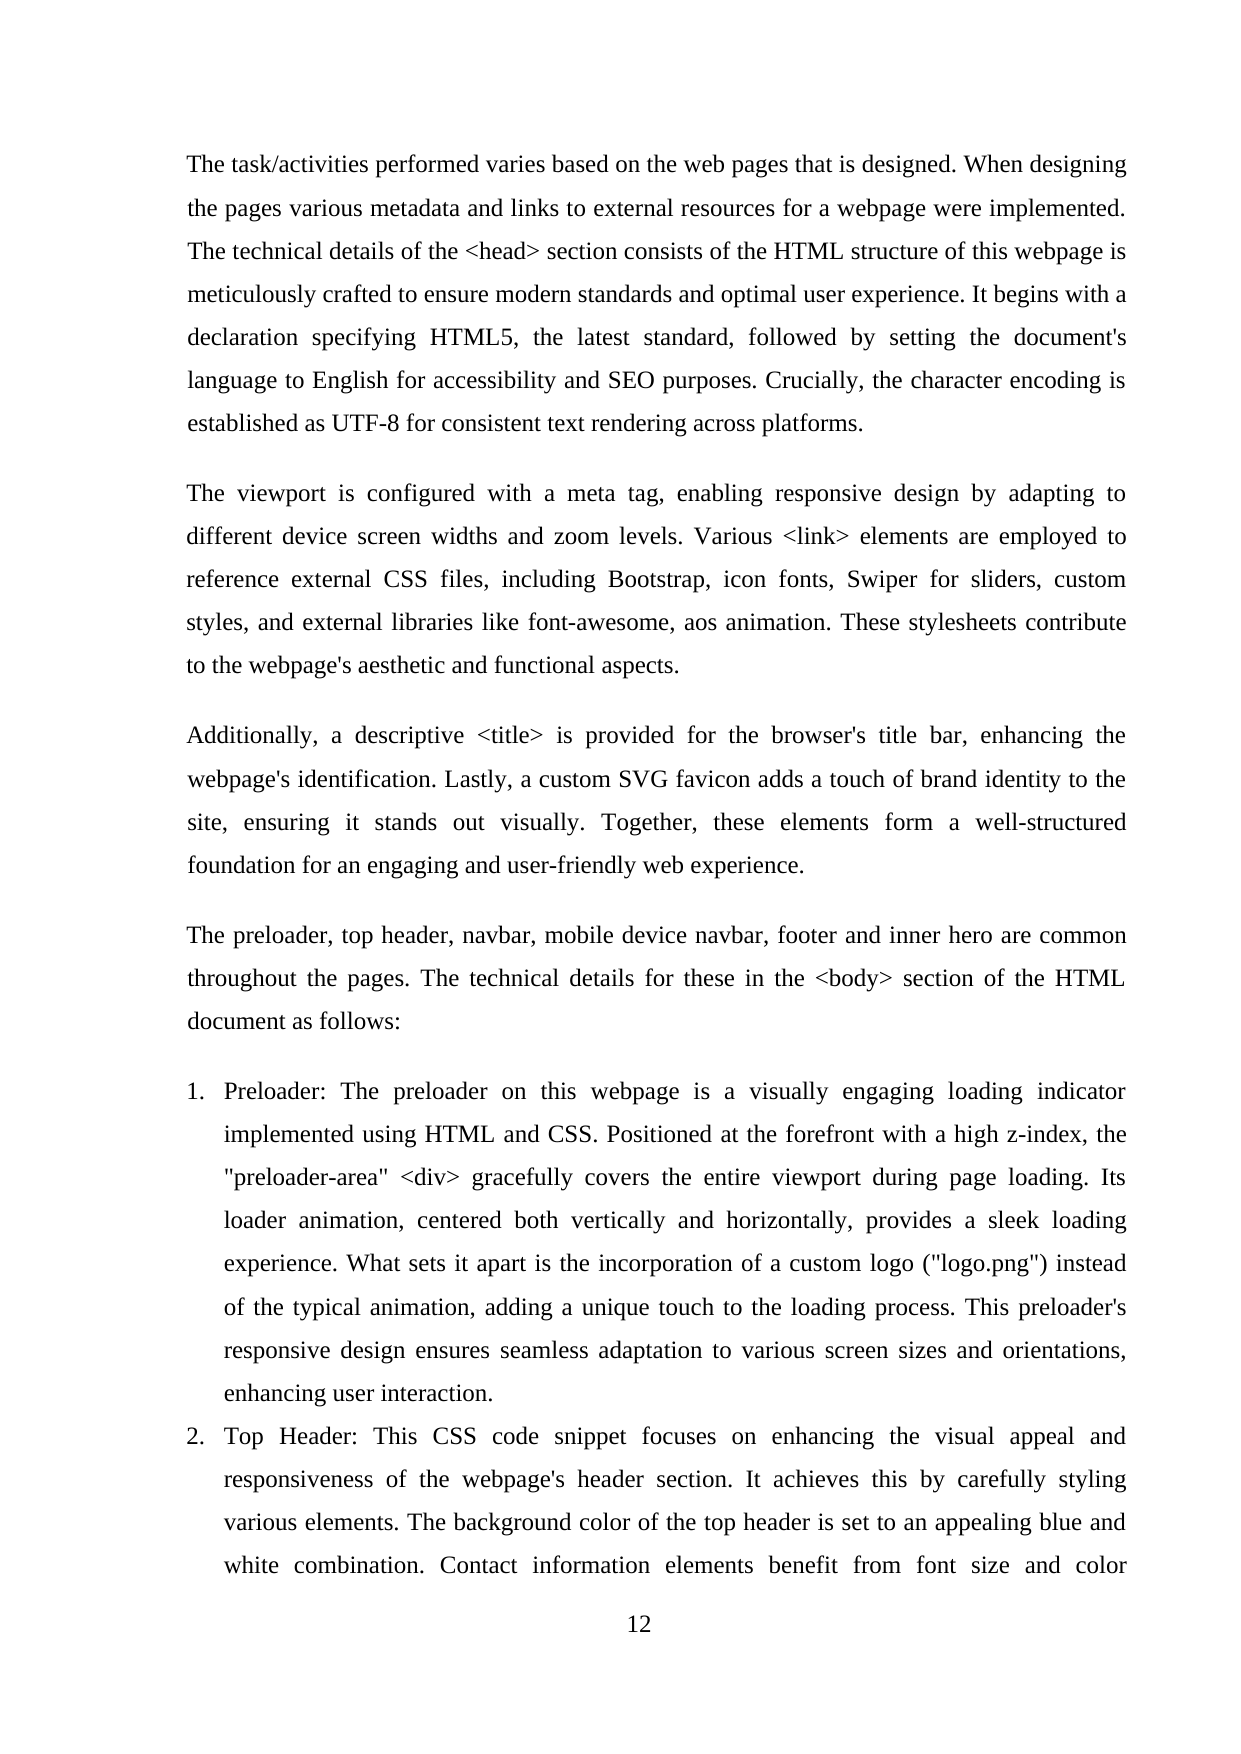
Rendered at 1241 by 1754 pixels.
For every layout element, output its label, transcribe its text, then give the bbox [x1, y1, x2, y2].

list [186, 1421, 1127, 1579]
text Additionally, a descriptive <title> is provided for the browser's title bar, enhancing the webpage's identification. Lastly, a custom SVG favicon adds a touch of brand identity to the site, ensuring it stands out visually. Together, these elements form a well-structured foundation for an engaging and user-friendly web experience. [186, 721, 1127, 879]
list Preloader: The preloader on this webpage is a visually engaging loading indicator implemented using HTML and CSS. Positioned at the forefront with a high z-index, the "preloader-area" <div> gracefully covers the entire viewport during page loading. Its loader animation, centered both vertically and horizontally, provides a sleek loading experience. What sets it apart is the incorporation of a custom logo ("logo.png") instead of the typical animation, adding a unique touch to the loading process. This preloader's responsive design ensures seamless adaptation to various screen sizes and orientations, enhancing user interaction. [186, 1076, 1127, 1407]
text The viewport is configured with a meta tag, enabling responsive design by adapting to different device screen widths and zoom levels. Various <link> elements are employed to reference external CSS files, including Bootstrap, icon fonts, Swiper for sliders, custom styles, and external libraries like font-awesome, aos animation. These stylesheets contribute to the webpage's aesthetic and functional aspects. [186, 478, 1127, 679]
text The task/activities performed varies based on the web pages that is designed. When designing the pages various metadata and links to external resources for a webpage were implemented. The technical details of the <head> section consists of the HTML structure of this webpage is meticulously crafted to ensure modern standards and optimal user experience. It begins with a declaration specifying HTML5, the latest standard, followed by setting the document's language to English for accessibility and SEO purposes. Crucially, the character encoding is established as UTF-8 for consistent text rendering across platforms. [186, 149, 1127, 437]
text The preloader, top header, navbar, mobile device navbar, footer and inner hero are common throughout the pages. The technical details for these in the <body> section of the HTML document as follows: [186, 920, 1127, 1035]
